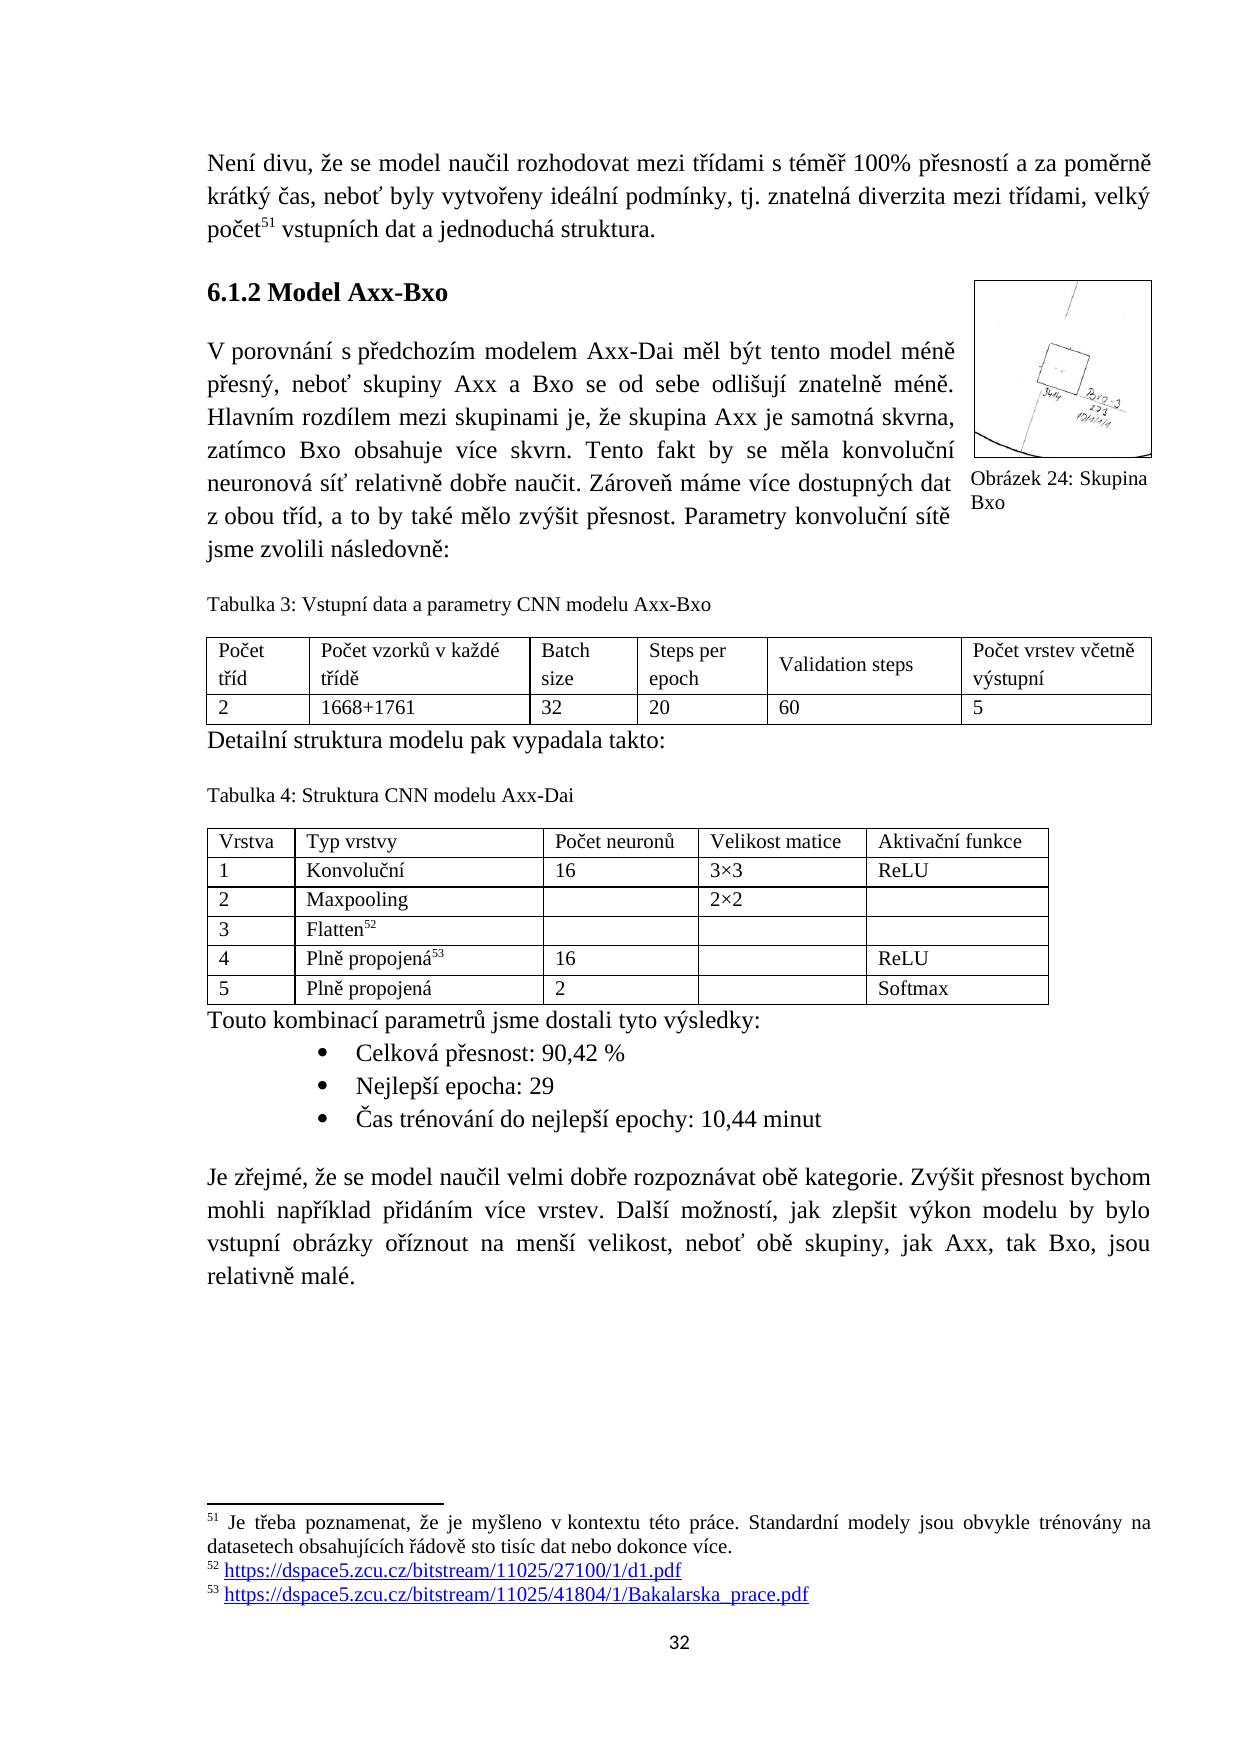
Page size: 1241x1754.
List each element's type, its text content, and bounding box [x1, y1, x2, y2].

table_cell 1 [208, 858, 294, 886]
table_cell 5 [962, 695, 1151, 724]
table_header Aktivační funkce [867, 829, 1048, 857]
table_cell ReLU [867, 946, 1048, 974]
text Detailní struktura modelu pak vypadala takto: [207, 725, 1152, 753]
table_cell [699, 976, 866, 1004]
table_cell 20 [638, 695, 767, 724]
list Celková přesnost: 90,42 % [318, 1038, 1152, 1067]
table_cell 2×2 [699, 888, 866, 916]
table_cell 2 [207, 695, 309, 724]
text Je zřejmé, že se model naučil velmi dobře rozpoznávat obě kategorie. Zvýšit přesnost bychom mohli například přidáním více vrstev. Další možností, jak zlepšit výkon modelu by bylo vstupní obrázky oříznout na menší velikost, neboť obě skupiny, jak Axx, tak Bxo, jsou relativně malé. [207, 1162, 1152, 1290]
table_cell [544, 917, 698, 945]
text V porovnání s předchozím modelem Axx-Dai měl být tento model méně přesný, neboť skupiny Axx a Bxo se od sebe odlišují znatelně méně. Hlavním rozdílem mezi skupinami je, že skupina Axx je samotná skvrna, zatímco Bxo obsahuje více skvrn. Tento fakt by se měla konvoluční neuronová síť relativně dobře naučit. Zároveň máme více dostupných dat z obou tříd, a to by také mělo zvýšit přesnost. Parametry konvoluční sítě jsme zvolili následovně: [207, 336, 1152, 563]
table_cell 2 [544, 976, 698, 1004]
table_header Steps per epoch [638, 638, 767, 694]
text Není divu, že se model naučil rozhodovat mezi třídami s téměř 100% přesností a za poměrně krátký čas, neboť byly vytvořeny ideální podmínky, tj. znatelná diverzita mezi třídami, velký počet vstupních dat a jednoduchá struktura. [207, 148, 1152, 242]
table_header Počet tříd [207, 638, 309, 694]
table_cell Flatten [296, 917, 543, 945]
table_cell 60 [768, 695, 961, 724]
table_cell 1668+1761 [310, 695, 529, 724]
table_cell 2 [208, 888, 294, 916]
table_cell [699, 946, 866, 974]
table_cell Plně propojená [296, 946, 543, 974]
table_cell 4 [208, 946, 294, 974]
table_cell [544, 888, 698, 916]
table_cell Softmax [867, 976, 1048, 1004]
table_header Vrstva [208, 829, 294, 857]
picture [975, 281, 1151, 457]
table_cell 16 [544, 858, 698, 886]
table_header Validation steps [768, 638, 961, 694]
table_cell 3 [208, 917, 294, 945]
table_cell [867, 917, 1048, 945]
table_cell 16 [544, 946, 698, 974]
list Čas trénování do nejlepší epochy: 10,44 minut [318, 1104, 1152, 1133]
table_cell ReLU [867, 858, 1048, 886]
list Touto kombinací parametrů jsme dostali tyto výsledky: [207, 1005, 1152, 1034]
table_header Počet vrstev včetně výstupní [962, 638, 1151, 694]
table_header Velikost matice [699, 829, 866, 857]
table_cell [699, 917, 866, 945]
table_cell Konvoluční [296, 858, 543, 886]
table_cell 5 [208, 976, 294, 1004]
table_header Batch size [531, 638, 637, 694]
subtitle Model Axx-Bxo [207, 276, 1152, 307]
table_header Počet vzorků v každé třídě [310, 638, 529, 694]
table_cell 3×3 [699, 858, 866, 886]
list Nejlepší epocha: 29 [318, 1071, 1152, 1100]
table_cell [867, 888, 1048, 916]
table_cell Maxpooling [296, 888, 543, 916]
table_cell 32 [531, 695, 637, 724]
table_header Počet neuronů [544, 829, 698, 857]
table_cell Plně propojená [296, 976, 543, 1004]
table_header Typ vrstvy [296, 829, 543, 857]
